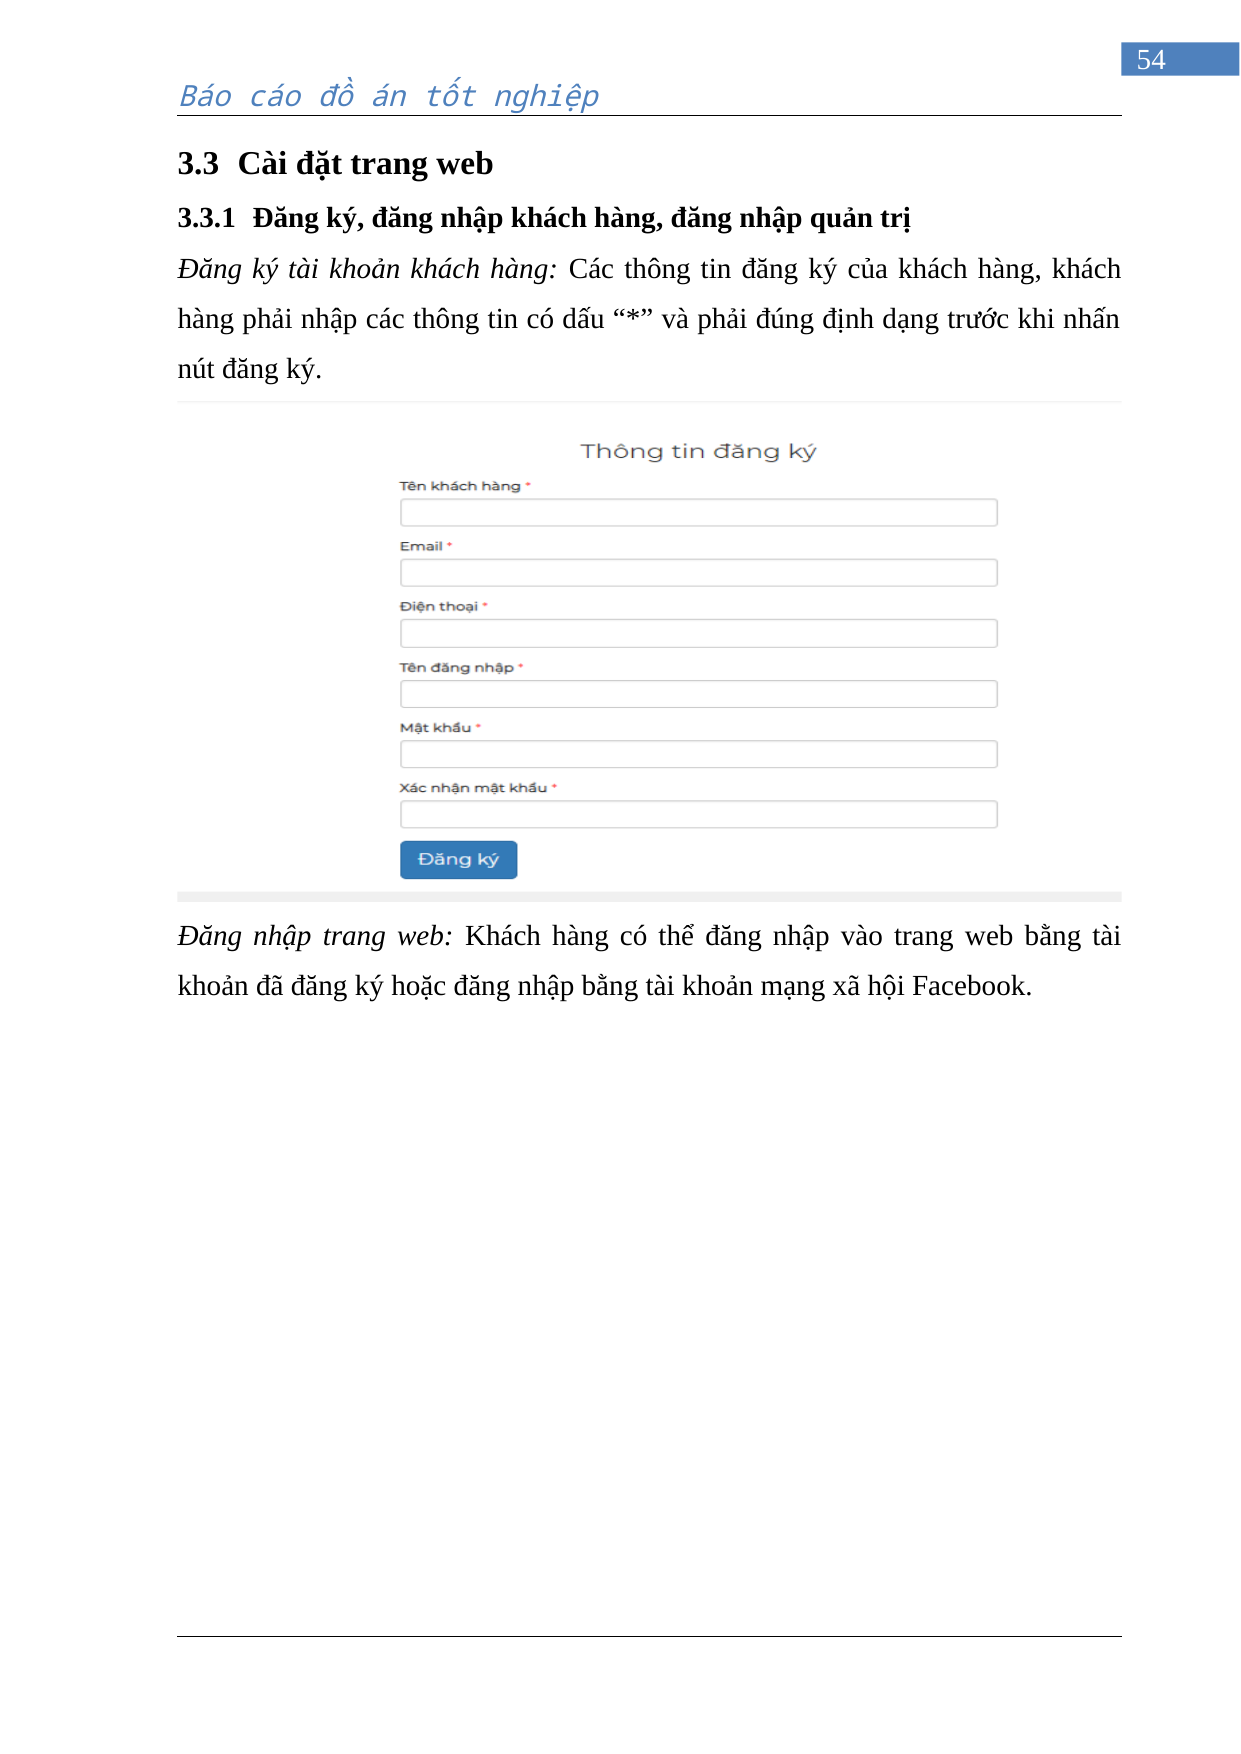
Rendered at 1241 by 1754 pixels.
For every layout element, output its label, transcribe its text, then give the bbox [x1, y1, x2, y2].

text Đăng nhập trang web: Khách hàng có thể đăng nhập vào trang web bằng tài khoản đã đăng ký hoặc đăng nhập bằng tài khoản mạng xã hội Facebook. [177, 918, 1122, 1002]
picture [177, 401, 1122, 902]
subtitle Đăng ký, đăng nhập khách hàng, đăng nhập quản trị [177, 201, 1122, 234]
subtitle Cài đặt trang web [177, 143, 1122, 181]
text Đăng ký tài khoản khách hàng: Các thông tin đăng ký của khách hàng, khách hàng phải nhập các thông tin có dấu “*” và phải đúng định dạng trước khi nhấn nút đăng ký. [177, 251, 1122, 385]
